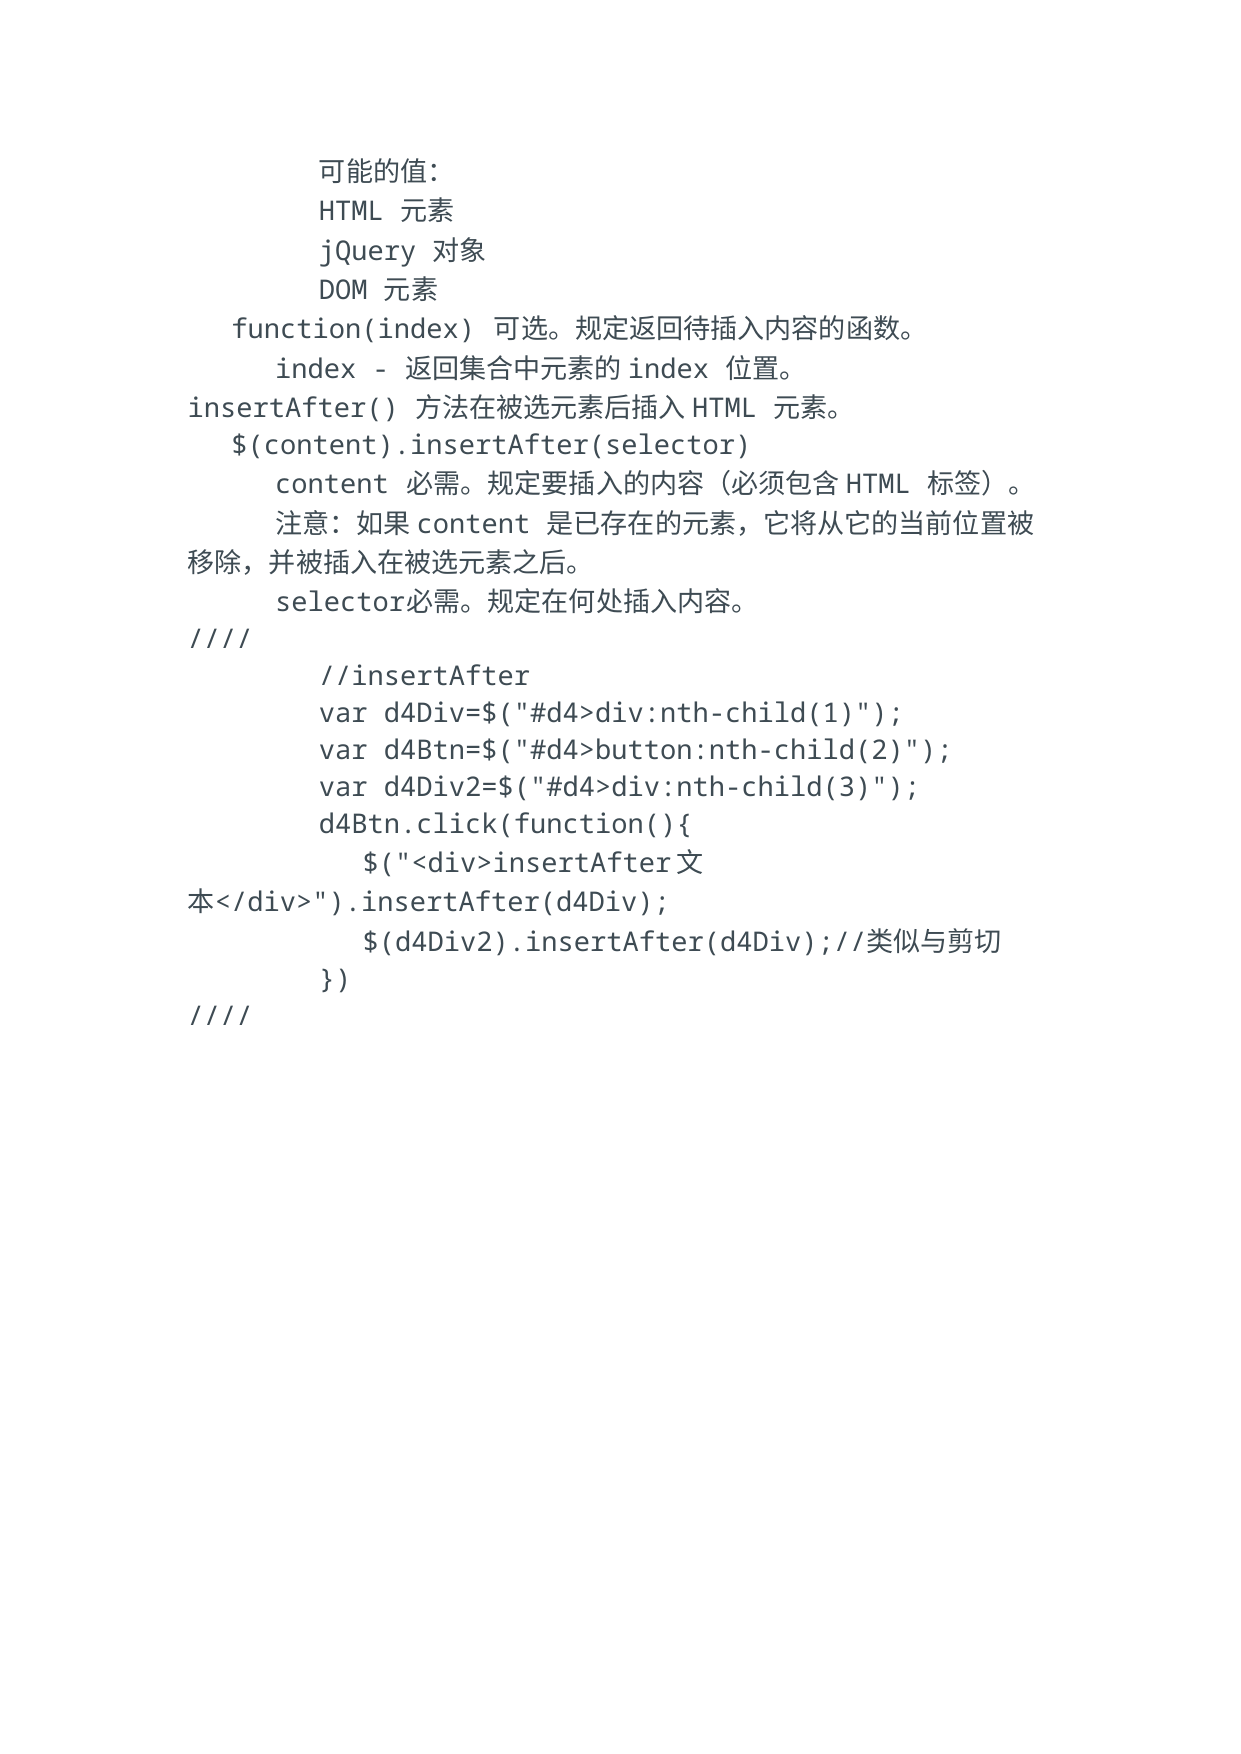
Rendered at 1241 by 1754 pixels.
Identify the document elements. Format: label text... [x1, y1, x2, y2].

text $(d4Div2).insertAfter(d4Div);//类似与剪切 [187, 920, 1053, 959]
text //// [187, 620, 1053, 657]
text d4Btn.click(function(){ [187, 804, 1053, 841]
text $("<div>insertAfter文本</div>").insertAfter(d4Div); [187, 841, 1053, 920]
text insertAfter() 方法在被选元素后插入 HTML 元素。 [187, 386, 1053, 426]
text //insertAfter [187, 657, 1053, 693]
text $(content).insertAfter(selector) [187, 426, 1053, 462]
text index - 返回集合中元素的 index 位置。 [187, 347, 1053, 386]
text HTML 元素 [187, 189, 1053, 229]
text 可能的值： [187, 150, 1053, 189]
text DOM 元素 [187, 268, 1053, 307]
text //// [187, 996, 1053, 1033]
text var d4Div2=$("#d4>div:nth-child(3)"); [187, 767, 1053, 804]
text var d4Div=$("#d4>div:nth-child(1)"); [187, 693, 1053, 730]
text function(index) 可选。规定返回待插入内容的函数。 [187, 307, 1053, 347]
text 注意：如果 content 是已存在的元素，它将从它的当前位置被移除，并被插入在被选元素之后。 [187, 502, 1053, 580]
text content 必需。规定要插入的内容（必须包含 HTML 标签）。 [187, 462, 1053, 502]
text var d4Btn=$("#d4>button:nth-child(2)"); [187, 730, 1053, 767]
text }) [187, 959, 1053, 996]
text selector 必需。规定在何处插入内容。 [187, 580, 1053, 620]
text jQuery 对象 [187, 229, 1053, 268]
